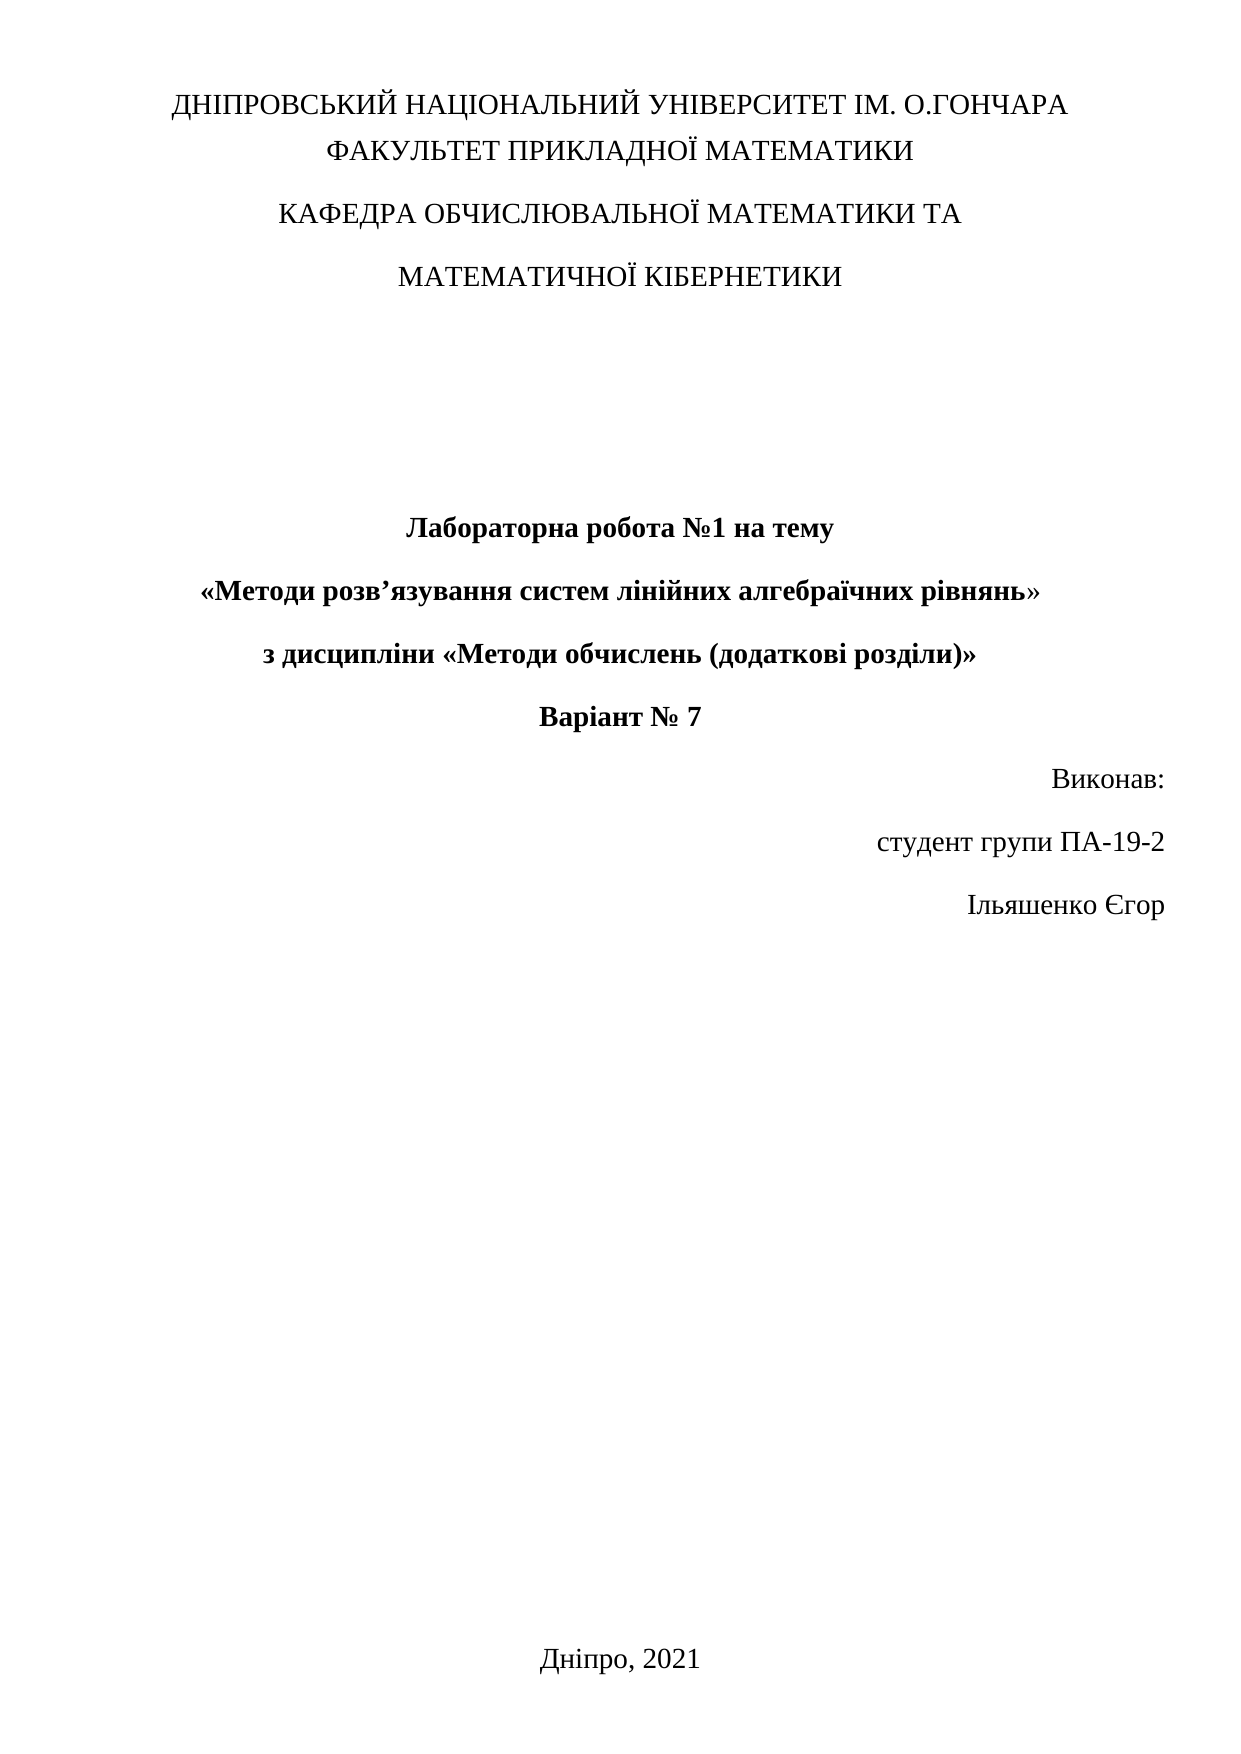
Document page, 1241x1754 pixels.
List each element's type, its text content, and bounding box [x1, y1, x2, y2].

text Ільяшенко Єгор [75, 887, 1165, 921]
text «Методи розв’язування систем лінійних алгебраїчних рівнянь» [75, 573, 1165, 607]
text МАТЕМАТИЧНОЇ КІБЕРНЕТИКИ [75, 259, 1165, 293]
text Дніпро, 2021 [75, 1641, 1165, 1674]
text ДНІПРОВСЬКИЙ НАЦІОНАЛЬНИЙ УНІВЕРСИТЕТ ІМ. О.ГОНЧАРА [75, 87, 1165, 121]
text Лабораторна робота №1 на тему [75, 510, 1165, 544]
text Виконав: [75, 762, 1165, 795]
text ФАКУЛЬТЕТ ПРИКЛАДНОЇ МАТЕМАТИКИ [75, 133, 1165, 167]
text Варіант № 7 [75, 699, 1165, 732]
text КАФЕДРА ОБЧИСЛЮВАЛЬНОЇ МАТЕМАТИКИ ТА [75, 196, 1165, 230]
text з дисципліни «Методи обчислень (додаткові розділи)» [75, 636, 1165, 669]
text студент групи ПА-19-2 [75, 824, 1165, 858]
